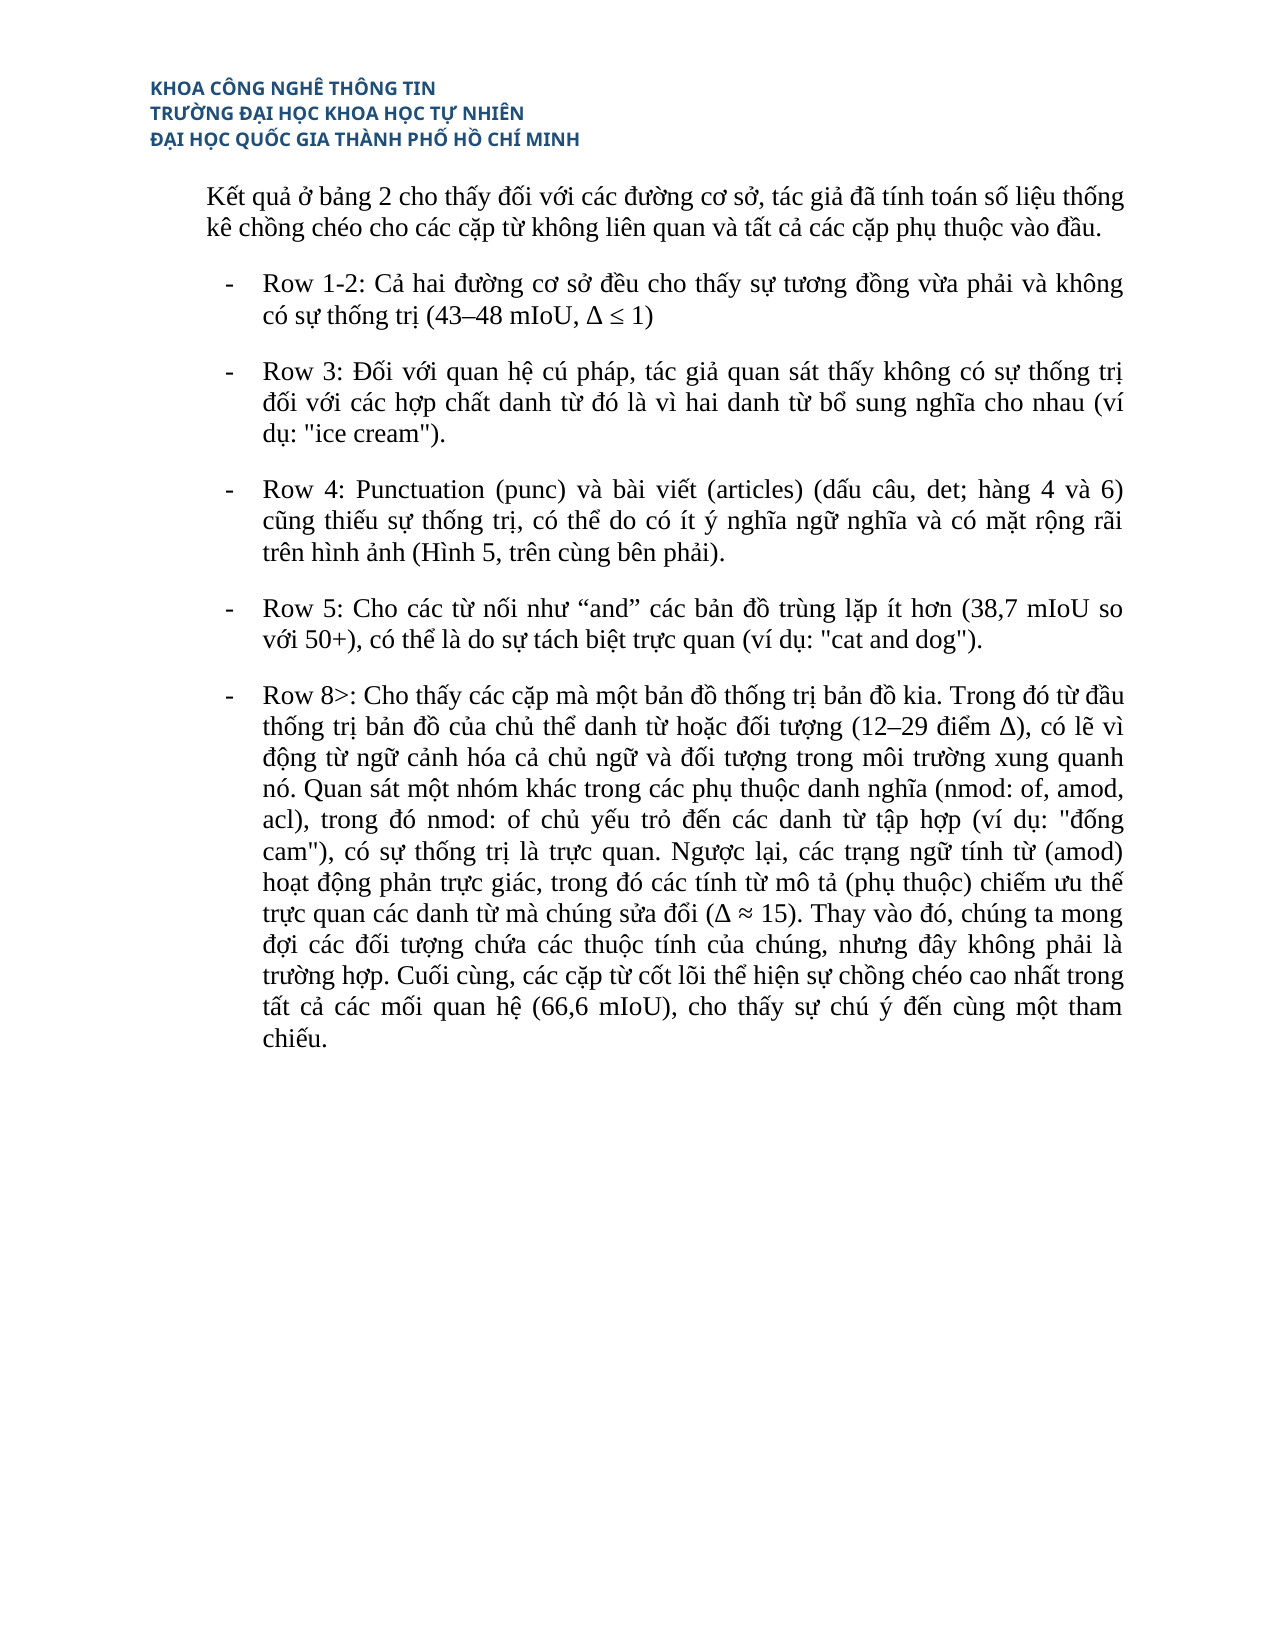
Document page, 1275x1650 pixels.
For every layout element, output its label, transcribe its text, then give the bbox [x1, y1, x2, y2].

list Row 1-2: Cả hai đường cơ sở đều cho thấy sự tương đồng vừa phải và không có sự thống trị (43–48 mIoU, ∆ ≤ 1) [225, 268, 1125, 330]
list Row 5: Cho các từ nối như “and” các bản đồ trùng lặp ít hơn (38,7 mIoU so với 50+), có thể là do sự tách biệt trực quan (ví dụ: "cat and dog"). [225, 592, 1125, 654]
list Row 4: Punctuation (punc) và bài viết (articles) (dấu câu, det; hàng 4 và 6) cũng thiếu sự thống trị, có thể do có ít ý nghĩa ngữ nghĩa và có mặt rộng rãi trên hình ảnh (Hình 5, trên cùng bên phải). [225, 473, 1125, 567]
list Row 8>: Cho thấy các cặp mà một bản đồ thống trị bản đồ kia. Trong đó từ đầu thống trị bản đồ của chủ thể danh từ hoặc đối tượng (12–29 điểm ∆), có lẽ vì động từ ngữ cảnh hóa cả chủ ngữ và đối tượng trong môi trường xung quanh nó. Quan sát một nhóm khác trong các phụ thuộc danh nghĩa (nmod: of, amod, acl), trong đó nmod: of chủ yếu trỏ đến các danh từ tập hợp (ví dụ: "đống cam"), có sự thống trị là trực quan. Ngược lại, các trạng ngữ tính từ (amod) hoạt động phản trực giác, trong đó các tính từ mô tả (phụ thuộc) chiếm ưu thế trực quan các danh từ mà chúng sửa đổi (∆ ≈ 15). Thay vào đó, chúng ta mong đợi các đối tượng chứa các thuộc tính của chúng, nhưng đây không phải là trường hợp. Cuối cùng, các cặp từ cốt lõi thể hiện sự chồng chéo cao nhất trong tất cả các mối quan hệ (66,6 mIoU), cho thấy sự chú ý đến cùng một tham chiếu. [225, 679, 1125, 1053]
text Kết quả ở bảng 2 cho thấy đối với các đường cơ sở, tác giả đã tính toán số liệu thống kê chồng chéo cho các cặp từ không liên quan và tất cả các cặp phụ thuộc vào đầu. [206, 180, 1125, 243]
list Row 3: Đối với quan hệ cú pháp, tác giả quan sát thấy không có sự thống trị đối với các hợp chất danh từ đó là vì hai danh từ bổ sung nghĩa cho nhau (ví dụ: "ice cream"). [225, 355, 1125, 448]
